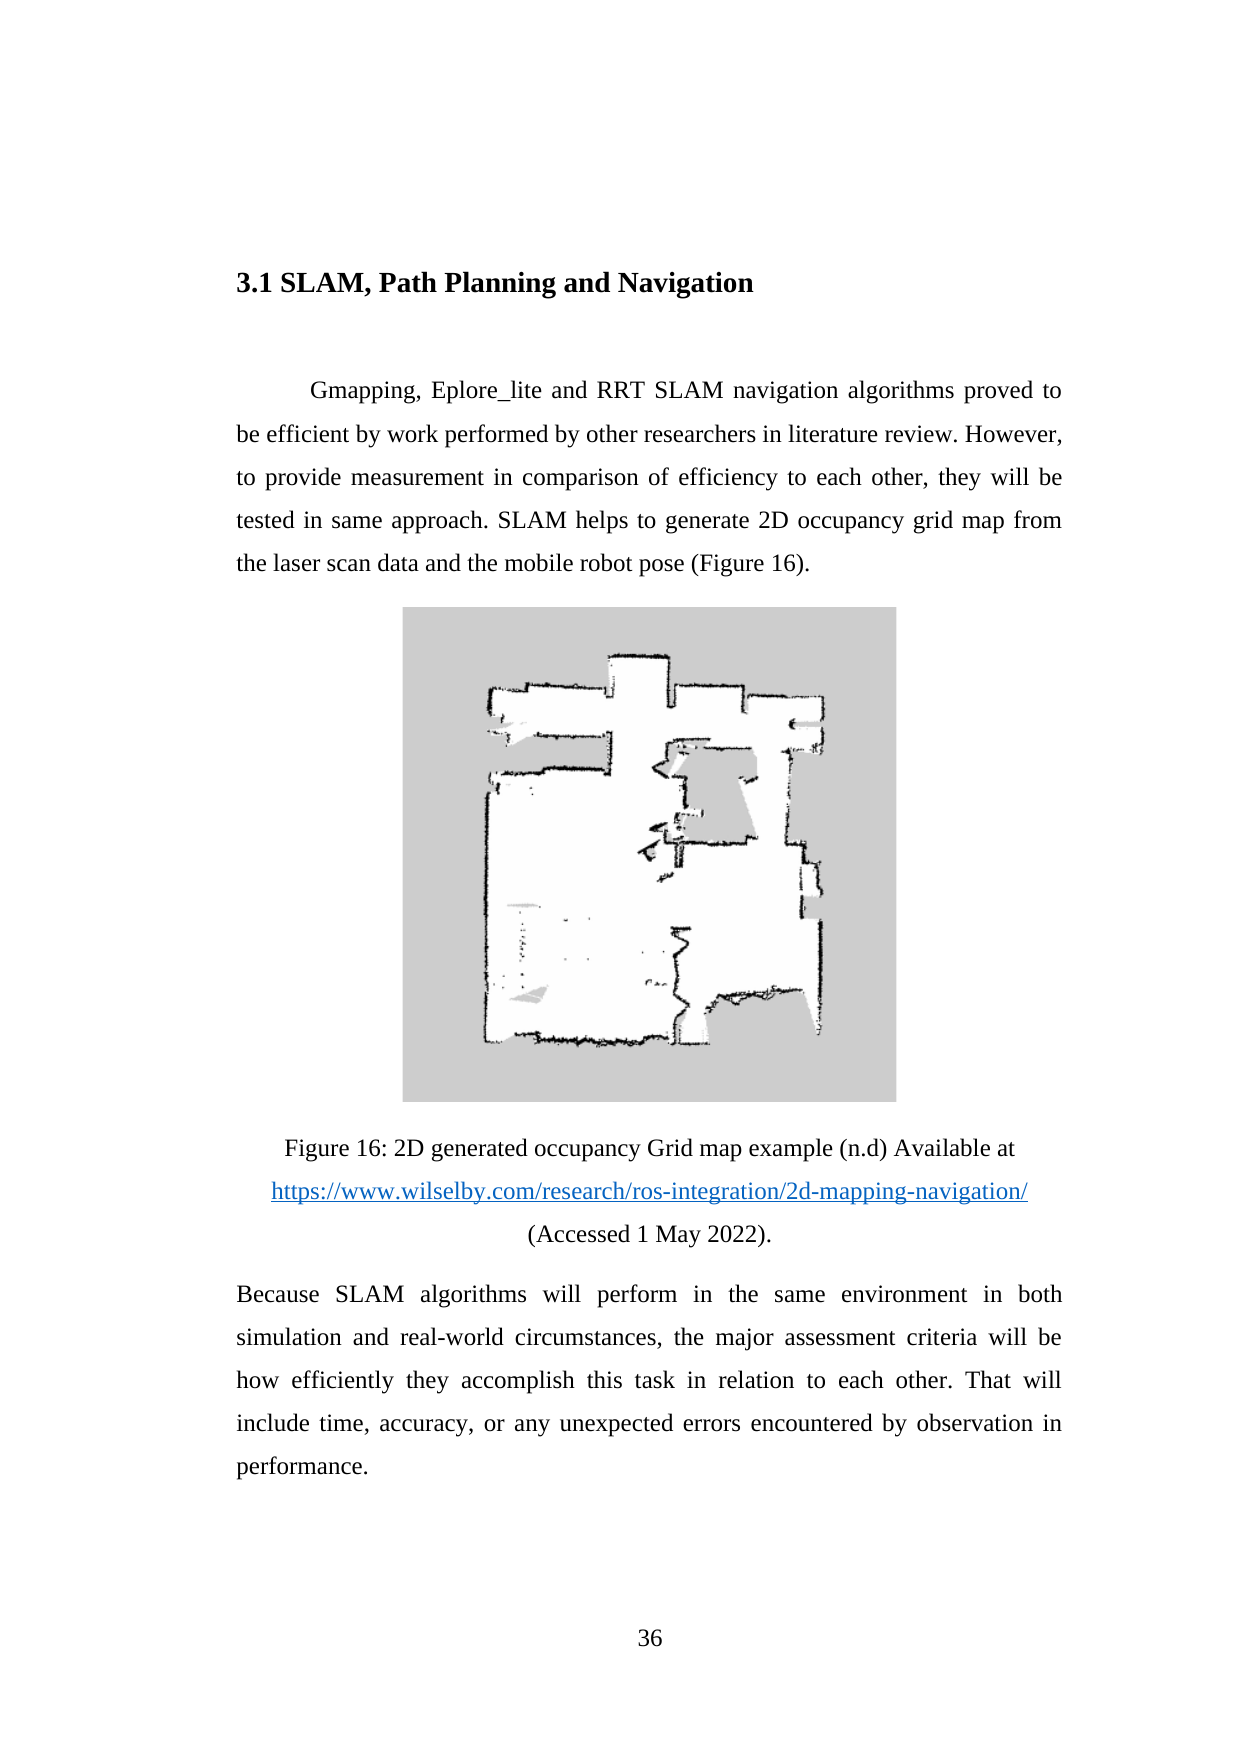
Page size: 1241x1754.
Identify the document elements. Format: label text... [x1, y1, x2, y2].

text Gmapping, Eplore_lite and RRT SLAM navigation algorithms proved to be efficient by work performed by other researchers in literature review. However, to provide measurement in comparison of efficiency to each other, they will be tested in same approach. SLAM helps to generate 2D occupancy grid map from the laser scan data and the mobile robot pose (Figure 16). [236, 376, 1063, 577]
picture [402, 607, 897, 1102]
text Figure 16: 2D generated occupancy Grid map example (n.d) Available at https://www.wilselby.com/research/ros-integration/2d-mapping-navigation/ (Accessed 1 May 2022). [236, 1133, 1063, 1248]
text Because SLAM algorithms will perform in the same environment in both simulation and real-world circumstances, the major assessment criteria will be how efficiently they accomplish this task in relation to each other. That will include time, accuracy, or any unexpected errors encountered by observation in performance. [236, 1279, 1063, 1480]
subtitle 3.1 SLAM, Path Planning and Navigation [236, 265, 1063, 299]
